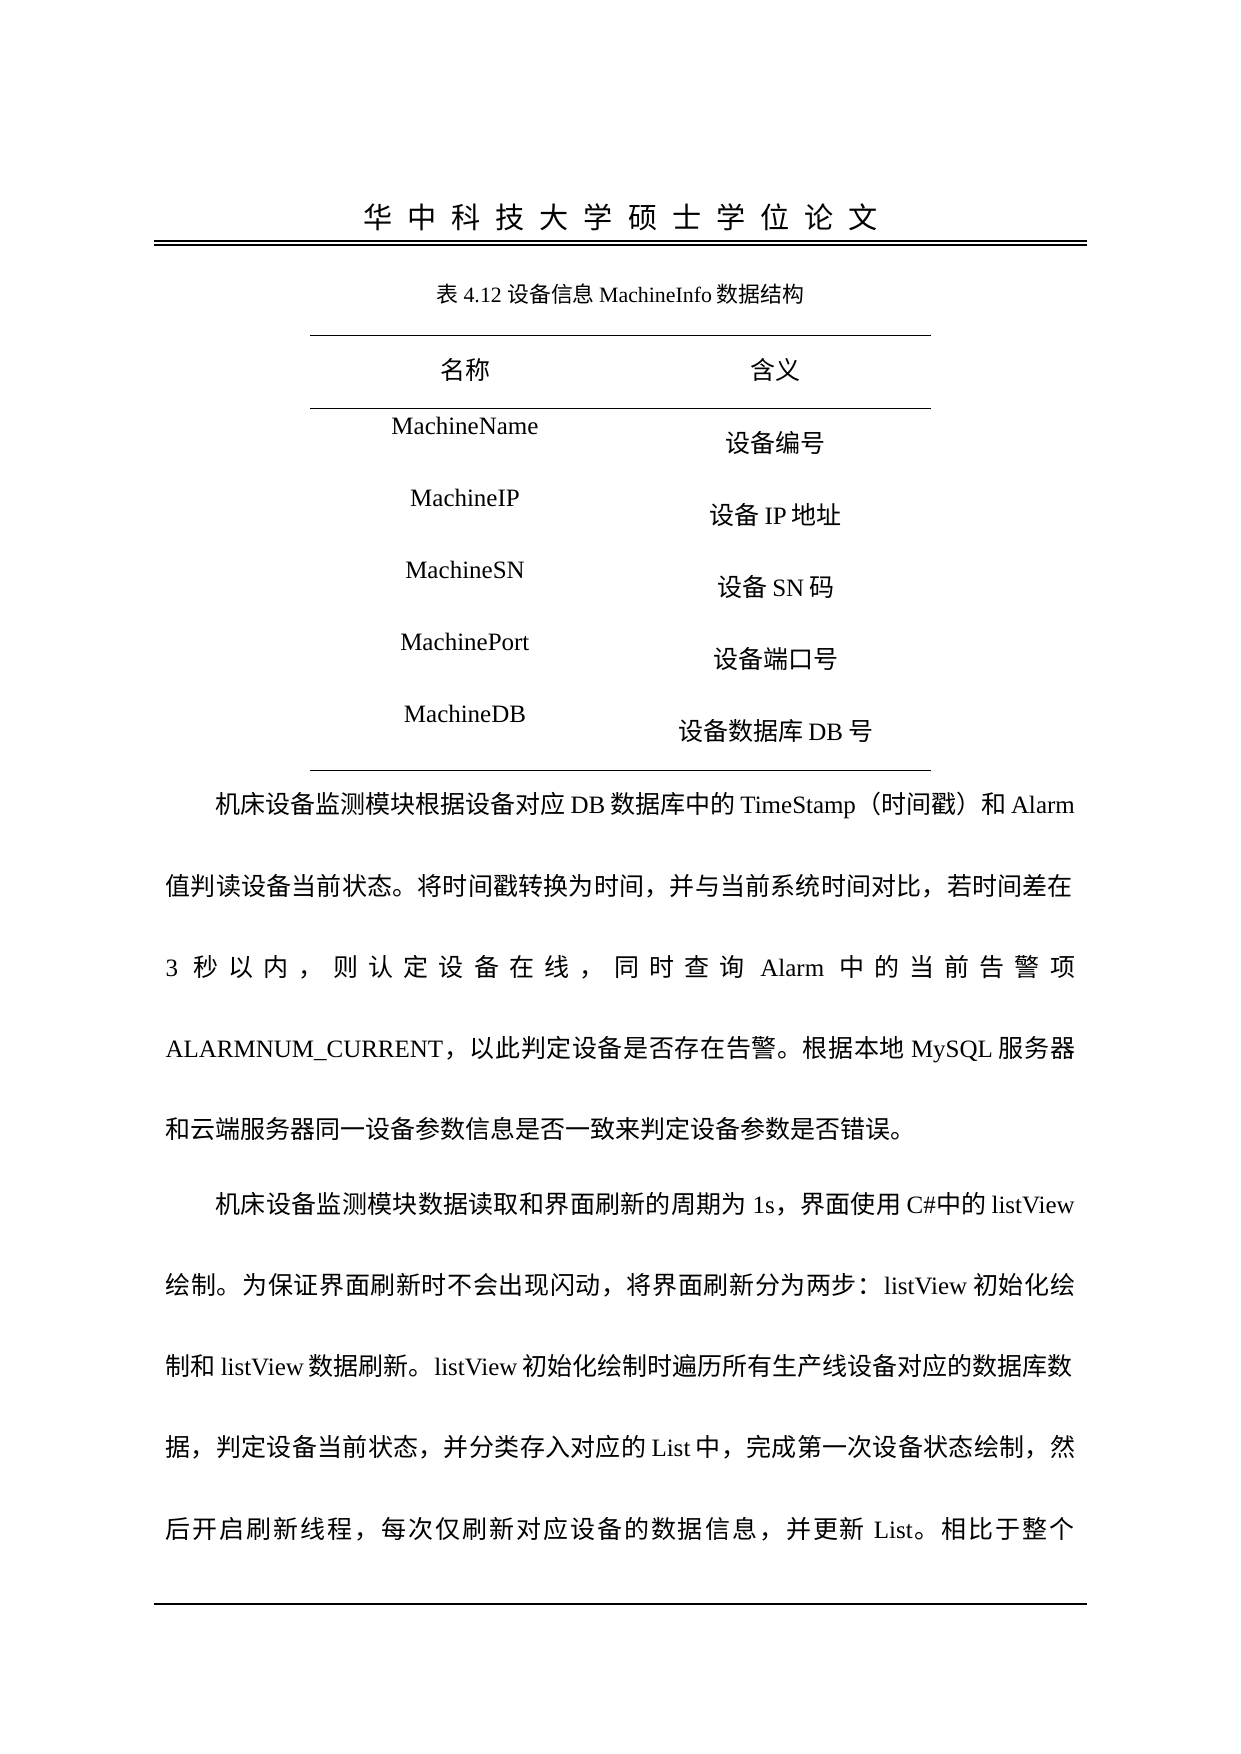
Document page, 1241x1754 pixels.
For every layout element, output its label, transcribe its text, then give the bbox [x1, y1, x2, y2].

table_cell MachinePort [310, 625, 620, 697]
table_header 含义 [620, 336, 931, 408]
table_cell 设备IP地址 [620, 481, 931, 553]
table_cell MachineIP [310, 481, 620, 553]
table_header 名称 [310, 336, 620, 408]
table_cell 设备编号 [620, 409, 931, 481]
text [165, 1170, 1075, 1560]
table_cell MachineName [310, 409, 620, 481]
table_cell 设备端口号 [620, 625, 931, 697]
table_cell 设备SN码 [620, 553, 931, 625]
table_cell MachineDB [310, 698, 620, 769]
table_cell 设备数据库DB号 [620, 698, 931, 769]
text 机床设备监测模块根据设备对应DB数据库中的TimeStamp（时间戳）和Alarm值判读设备当前状态。将时间戳转换为时间，并与当前系统时间对比，若时间差在3秒以内，则认定设备在线，同时查询Alarm中的当前告警项ALARMNUM_CURRENT，以此判定设备是否存在告警。根据本地MySQL服务器和云端服务器同一设备参数信息是否一致来判定设备参数是否错误。 [165, 771, 1075, 1161]
table_cell MachineSN [310, 553, 620, 625]
